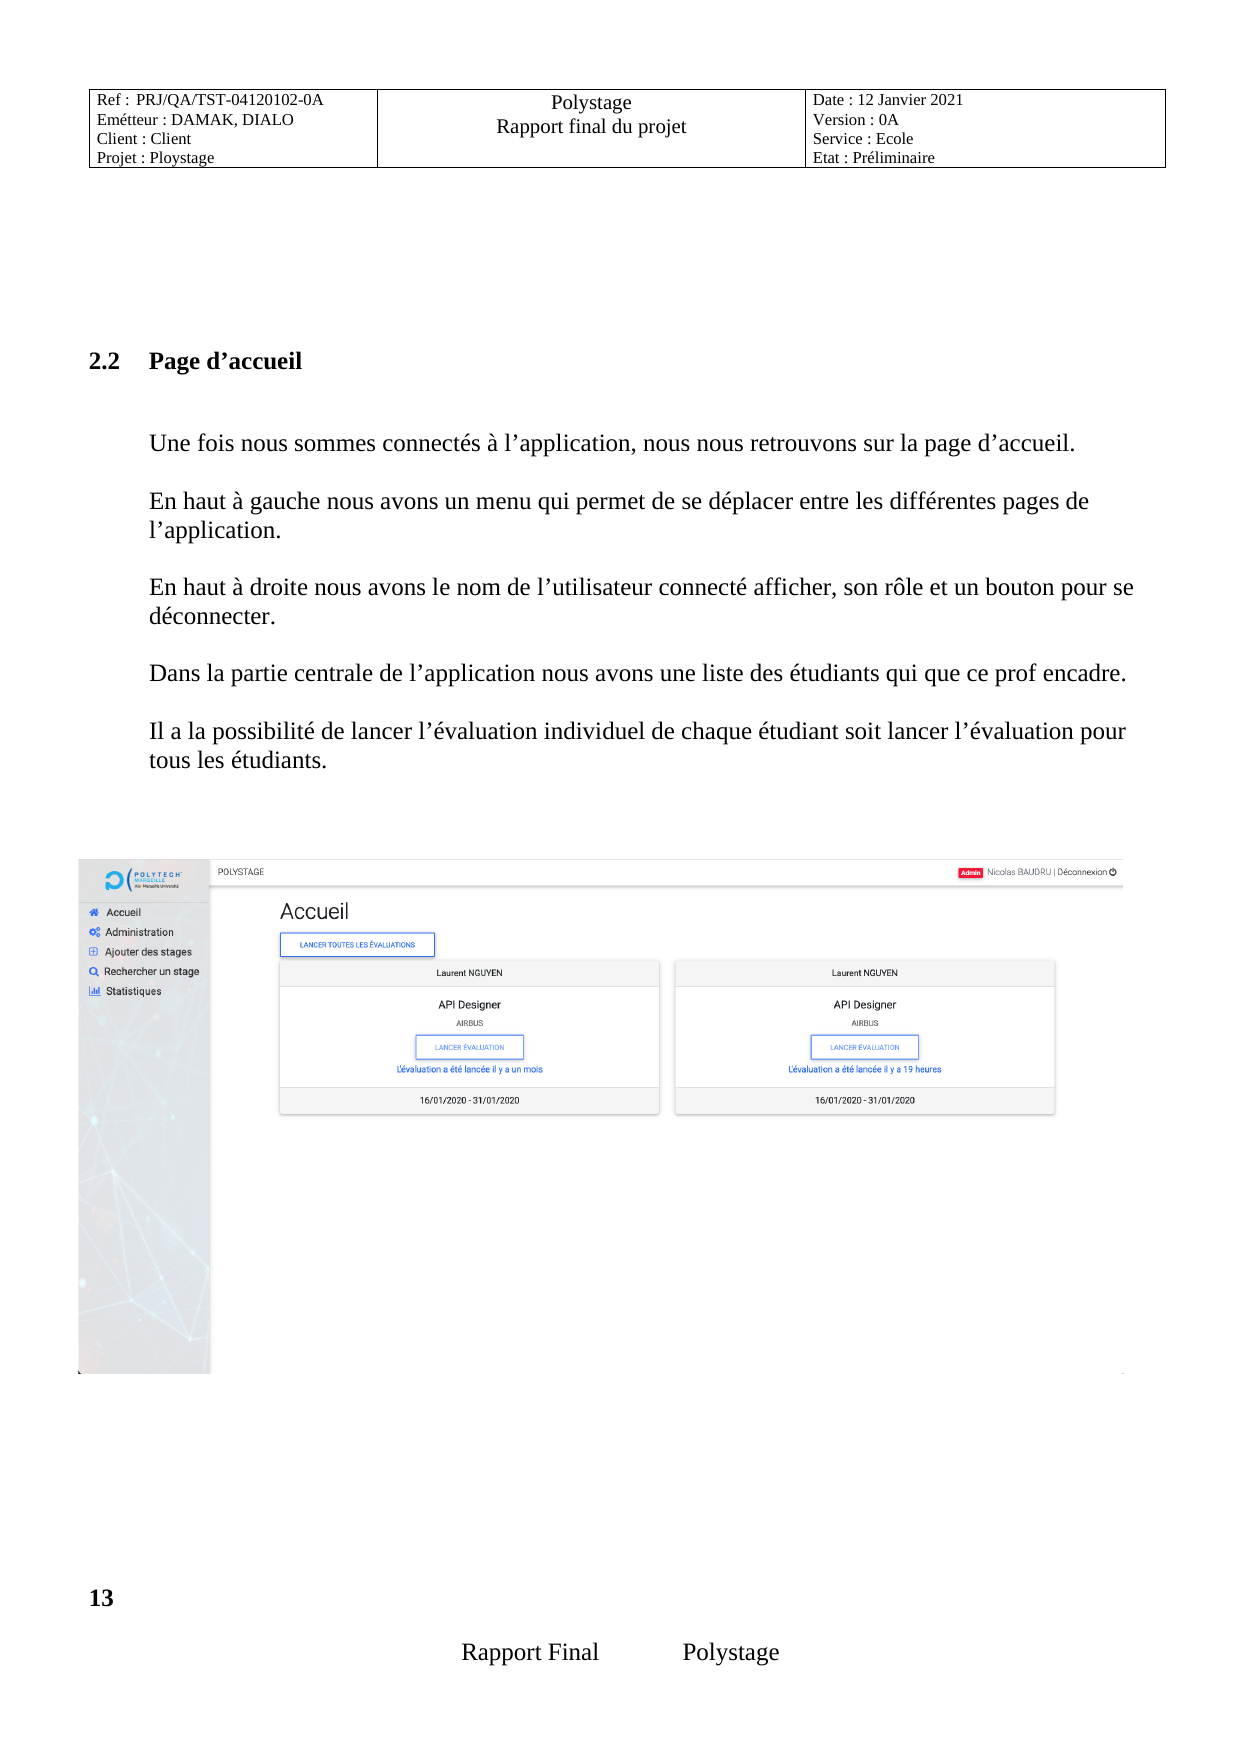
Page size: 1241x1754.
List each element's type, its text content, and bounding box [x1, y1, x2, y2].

text Dans la partie centrale de l’application nous avons une liste des étudiants qui que ce prof encadre. [89, 658, 1152, 687]
text l’application. [89, 515, 1152, 543]
picture [78, 858, 1124, 1374]
text En haut à droite nous avons le nom de l’utilisateur connecté afficher, son rôle et un bouton pour se déconnecter. [149, 572, 1152, 630]
subtitle Page d’accueil [89, 346, 1152, 375]
text Une fois nous sommes connectés à l’application, nous nous retrouvons sur la page d’accueil. [89, 428, 1152, 457]
text Il a la possibilité de lancer l’évaluation individuel de chaque étudiant soit lancer l’évaluation pour tous les étudiants. [149, 716, 1152, 773]
text En haut à gauche nous avons un menu qui permet de se déplacer entre les différentes pages de [89, 486, 1152, 515]
